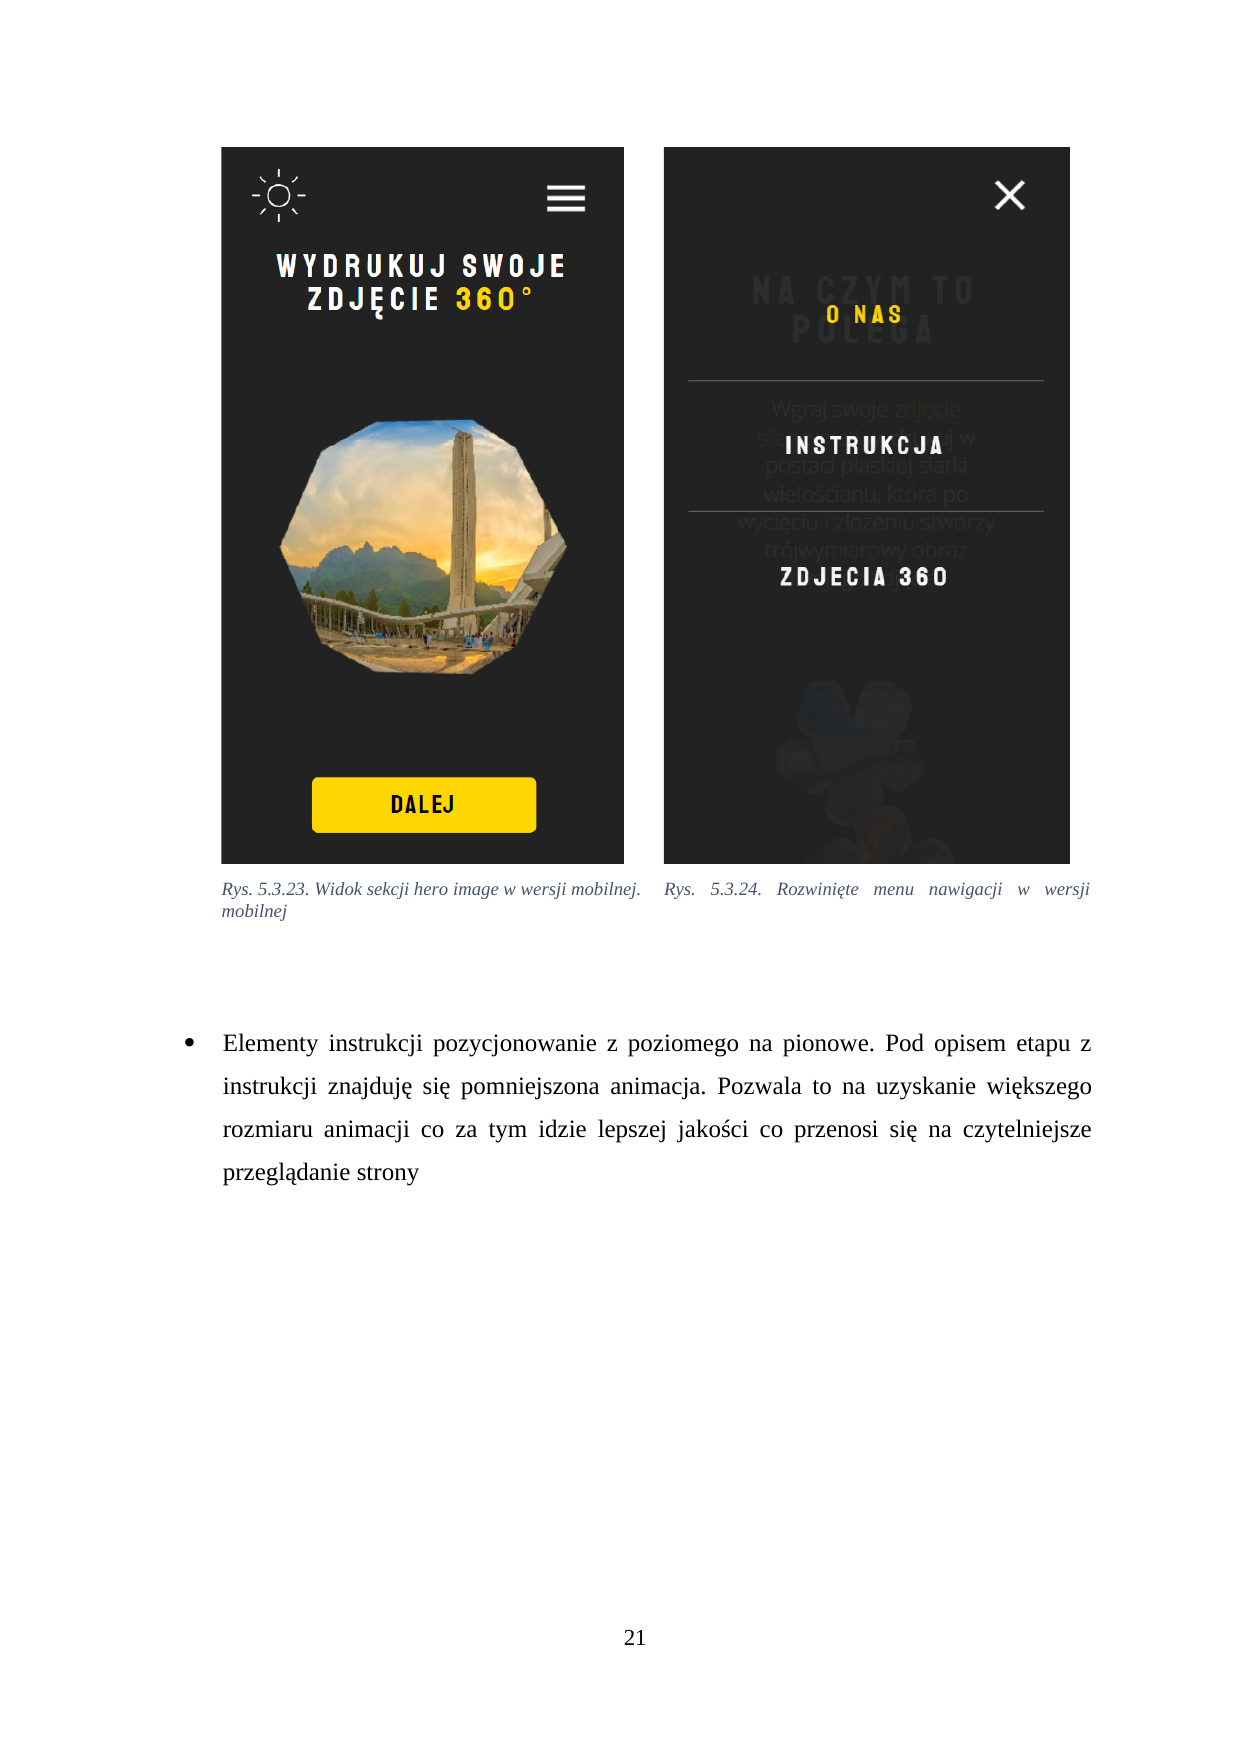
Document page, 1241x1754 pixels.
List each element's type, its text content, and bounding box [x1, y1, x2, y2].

list Elementy instrukcji pozycjonowanie z poziomego na pionowe. Pod opisem etapu z instrukcji znajduję się pomniejszona animacja. Pozwala to na uzyskanie większego rozmiaru animacji co za tym idzie lepszej jakości co przenosi się na czytelniejsze przeglądanie strony [185, 1028, 1093, 1186]
picture [663, 147, 1070, 864]
picture [221, 147, 624, 864]
